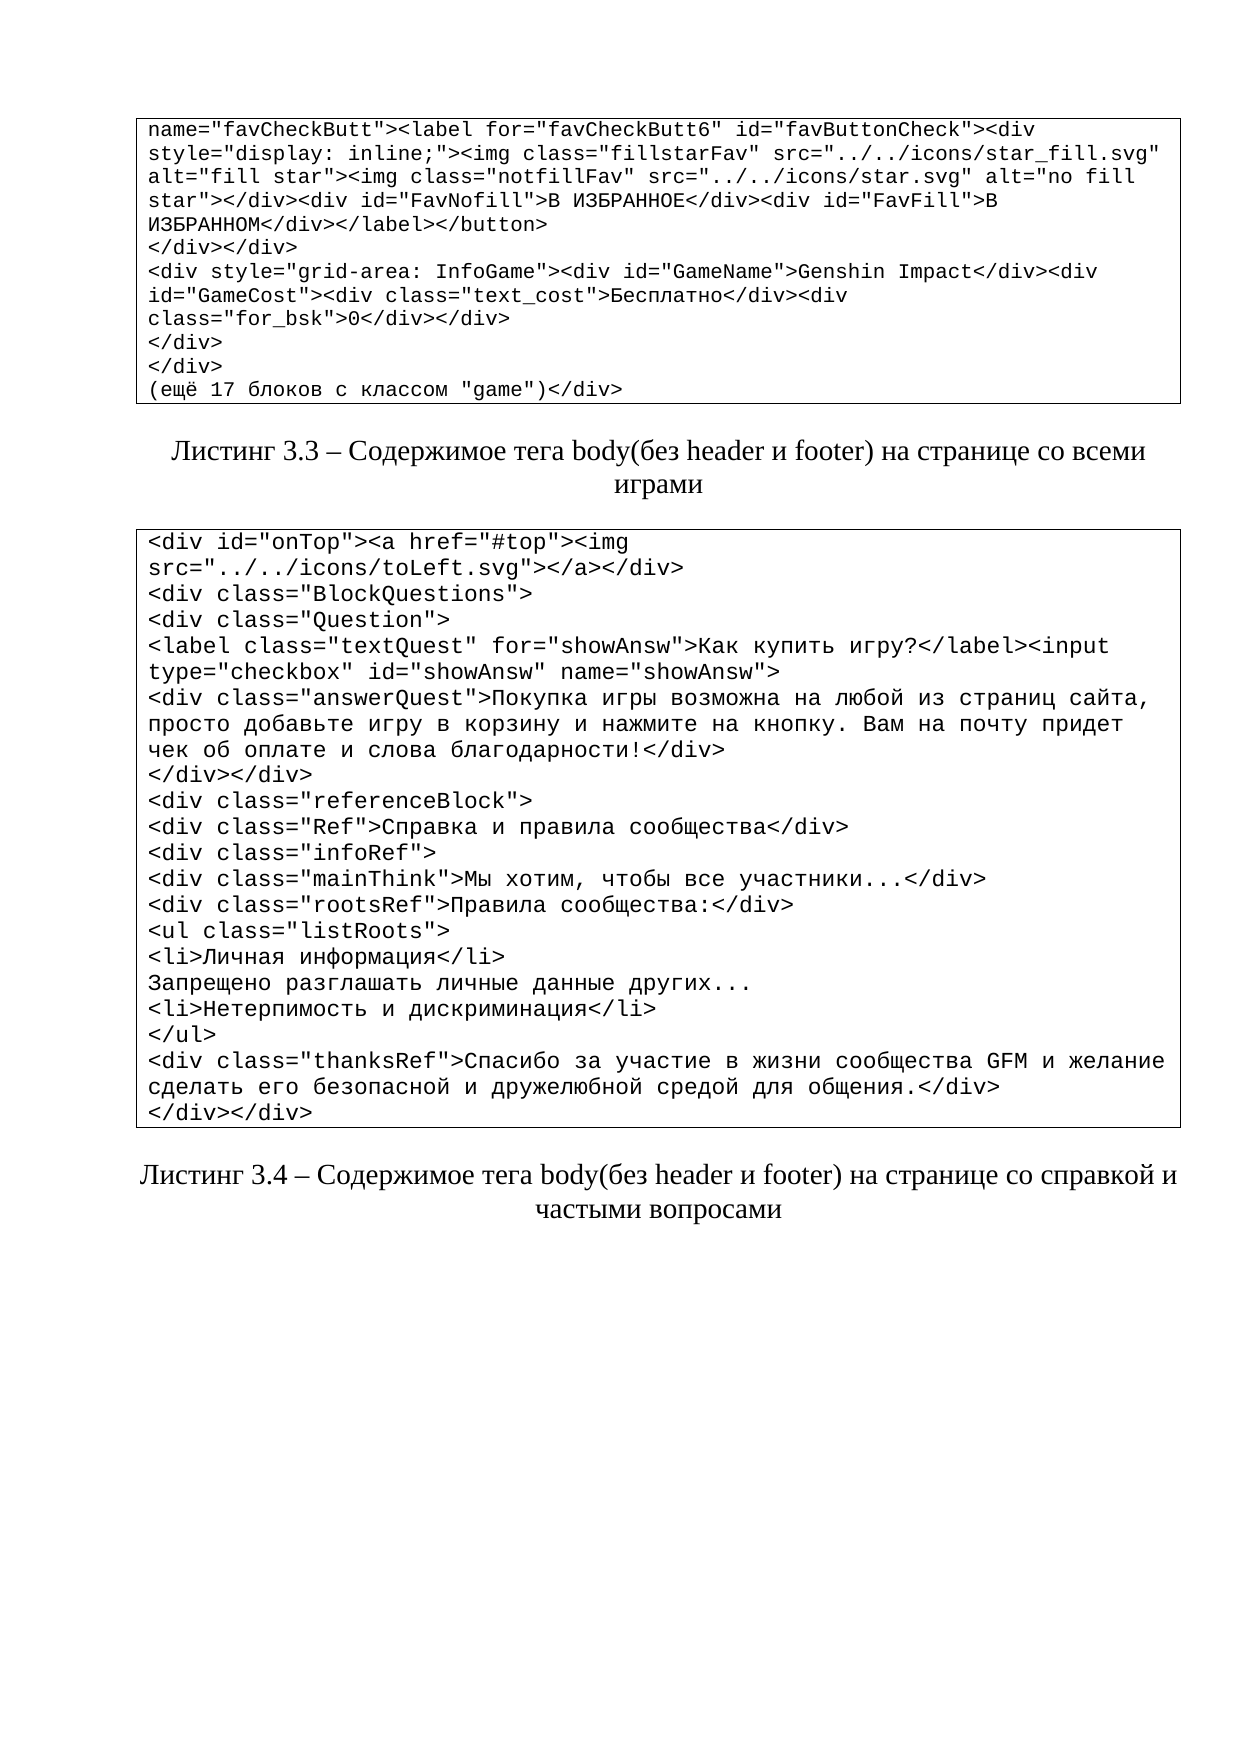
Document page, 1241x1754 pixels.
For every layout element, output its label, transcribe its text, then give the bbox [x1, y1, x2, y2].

text Листинг 3.4 – Содержимое тега body(без header и footer) на странице со справкой и частыми вопросами [136, 1157, 1181, 1224]
text Листинг 3.3 – Содержимое тега body(без header и footer) на странице со всеми играми [136, 433, 1181, 500]
table_header <div id="onTop"><a href="#top"><img src="../../icons/toLeft.svg"></a></div> <div class="BlockQuestions"> <div class="Question"> <label class="textQuest" for="showAnsw">Как купить игру?</label><input type="checkbox" id="showAnsw" name="showAnsw"> <div class="answerQuest">Покупка игры возможна на любой из страниц сайта, просто добавьте игру в корзину и нажмите на кнопку. Вам на почту придет чек об оплате и слова благодарности!</div> </div></div> <div class="referenceBlock"> <div class="Ref">Справка и правила сообщества</div> <div class="infoRef"> <div class="mainThink">Мы хотим, чтобы все участники...</div> <div class="rootsRef">Правила сообщества:</div> <ul class="listRoots"> <li>Личная информация</li> Запрещено разглашать личные данные других... <li>Нетерпимость и дискриминация</li> </ul> <div class="thanksRef">Спасибо за участие в жизни сообщества GFM и желание сделать его безопасной и дружелюбной средой для общения.</div> </div></div> [137, 530, 1180, 1127]
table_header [137, 119, 1180, 403]
